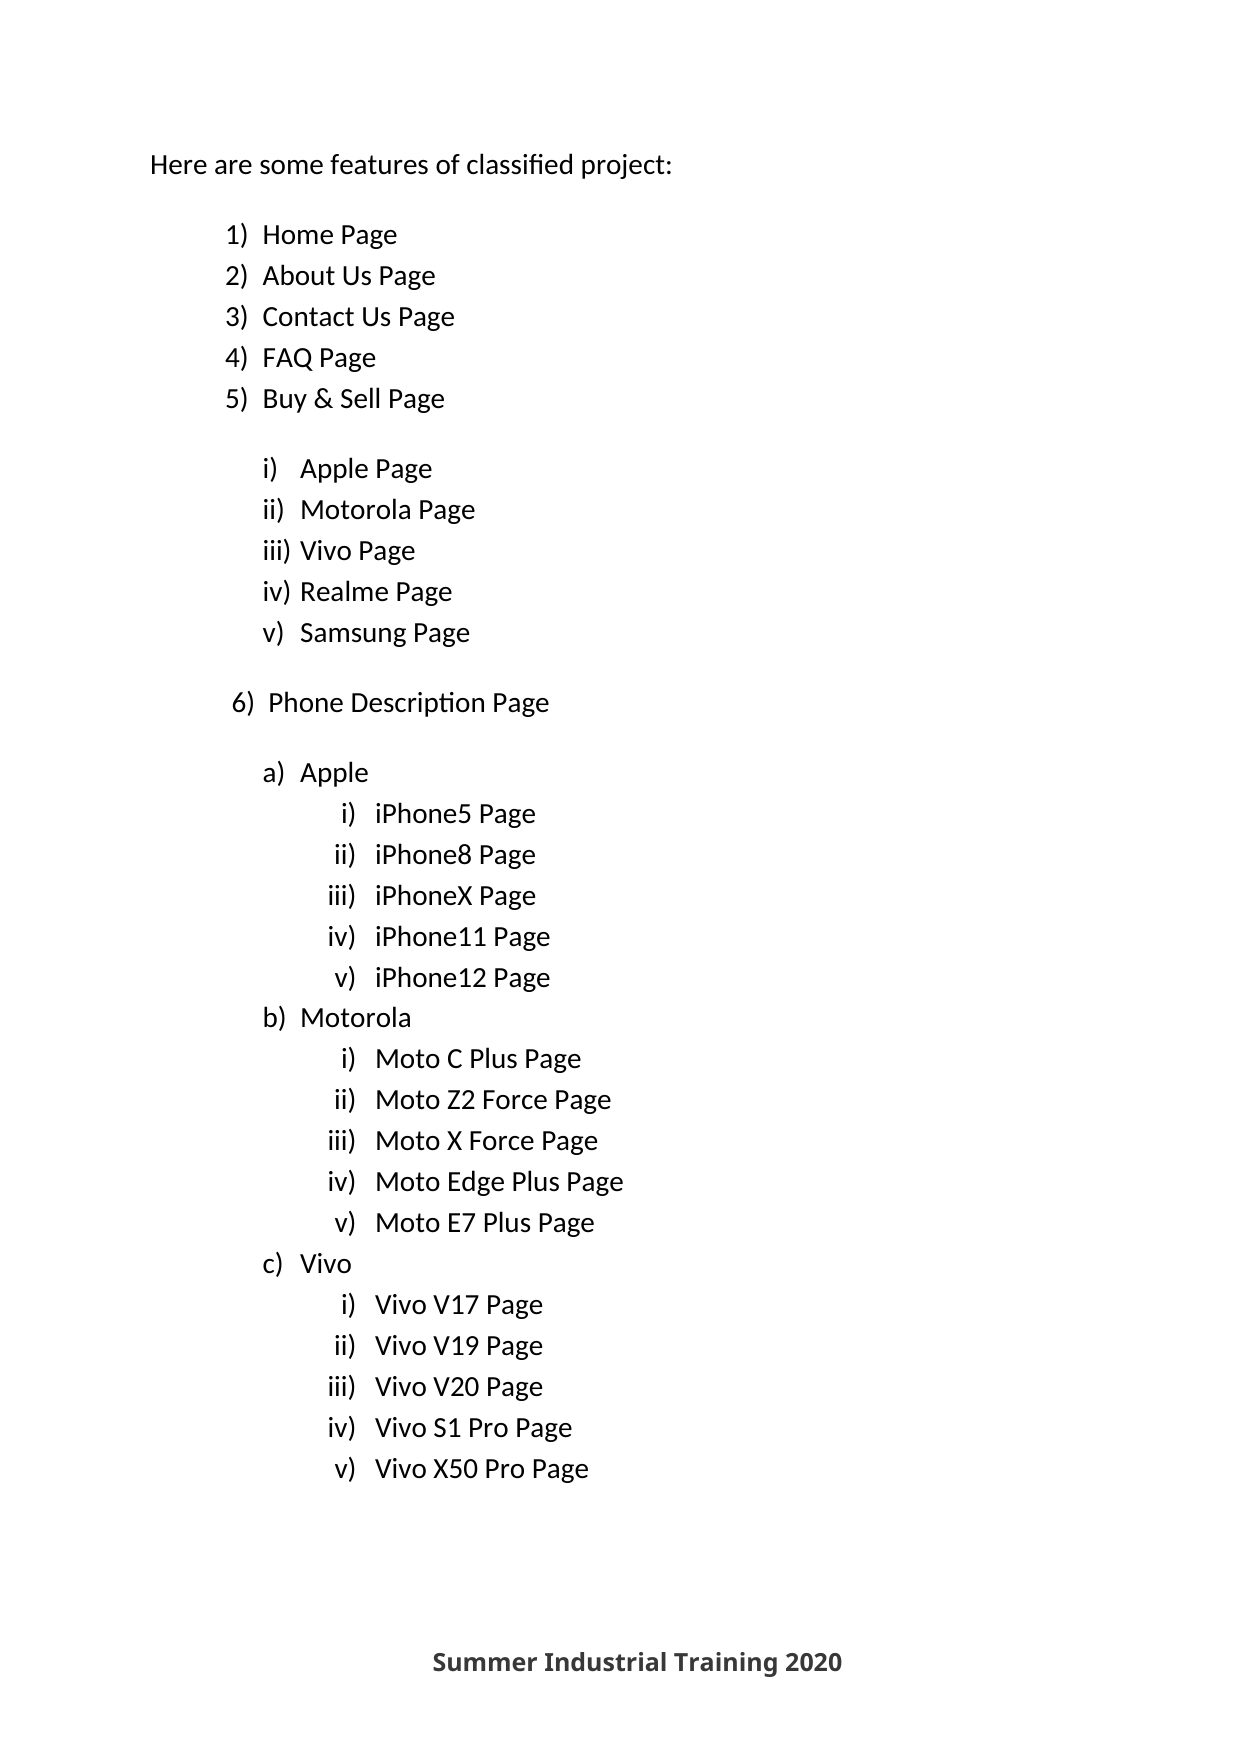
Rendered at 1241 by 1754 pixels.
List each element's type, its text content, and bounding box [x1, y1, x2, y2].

list iPhone8 Page [356, 836, 1090, 871]
list iPhoneX Page [356, 877, 1090, 912]
list Vivo V17 Page [356, 1286, 1090, 1322]
list iPhone11 Page [356, 918, 1090, 953]
list Motorola Page [262, 491, 1090, 527]
list Moto E7 Plus Page [356, 1204, 1090, 1240]
list Apple Page [262, 450, 1090, 486]
text Here are some features of classified project: [150, 146, 1090, 182]
list Contact Us Page [225, 298, 1090, 334]
list About Us Page [225, 257, 1090, 293]
list Moto X Force Page [356, 1122, 1090, 1158]
list Motorola [262, 999, 1090, 1035]
list Moto C Plus Page [356, 1041, 1090, 1076]
list Realme Page [262, 573, 1090, 608]
list iPhone12 Page [356, 959, 1090, 994]
list Vivo Page [262, 532, 1090, 567]
list Samsung Page [262, 614, 1090, 649]
list Vivo [262, 1245, 1090, 1281]
list Apple [262, 754, 1090, 789]
list Buy & Sell Page [225, 380, 1090, 416]
list Vivo V19 Page [356, 1327, 1090, 1363]
list Moto Z2 Force Page [356, 1081, 1090, 1117]
list 6) Phone Description Page [225, 684, 1090, 719]
list Home Page [225, 216, 1090, 252]
list FAQ Page [225, 339, 1090, 374]
list iPhone5 Page [356, 795, 1090, 831]
list Vivo V20 Page [356, 1368, 1090, 1404]
list Vivo X50 Pro Page [356, 1450, 1090, 1486]
list Moto Edge Plus Page [356, 1163, 1090, 1199]
list Vivo S1 Pro Page [356, 1409, 1090, 1444]
